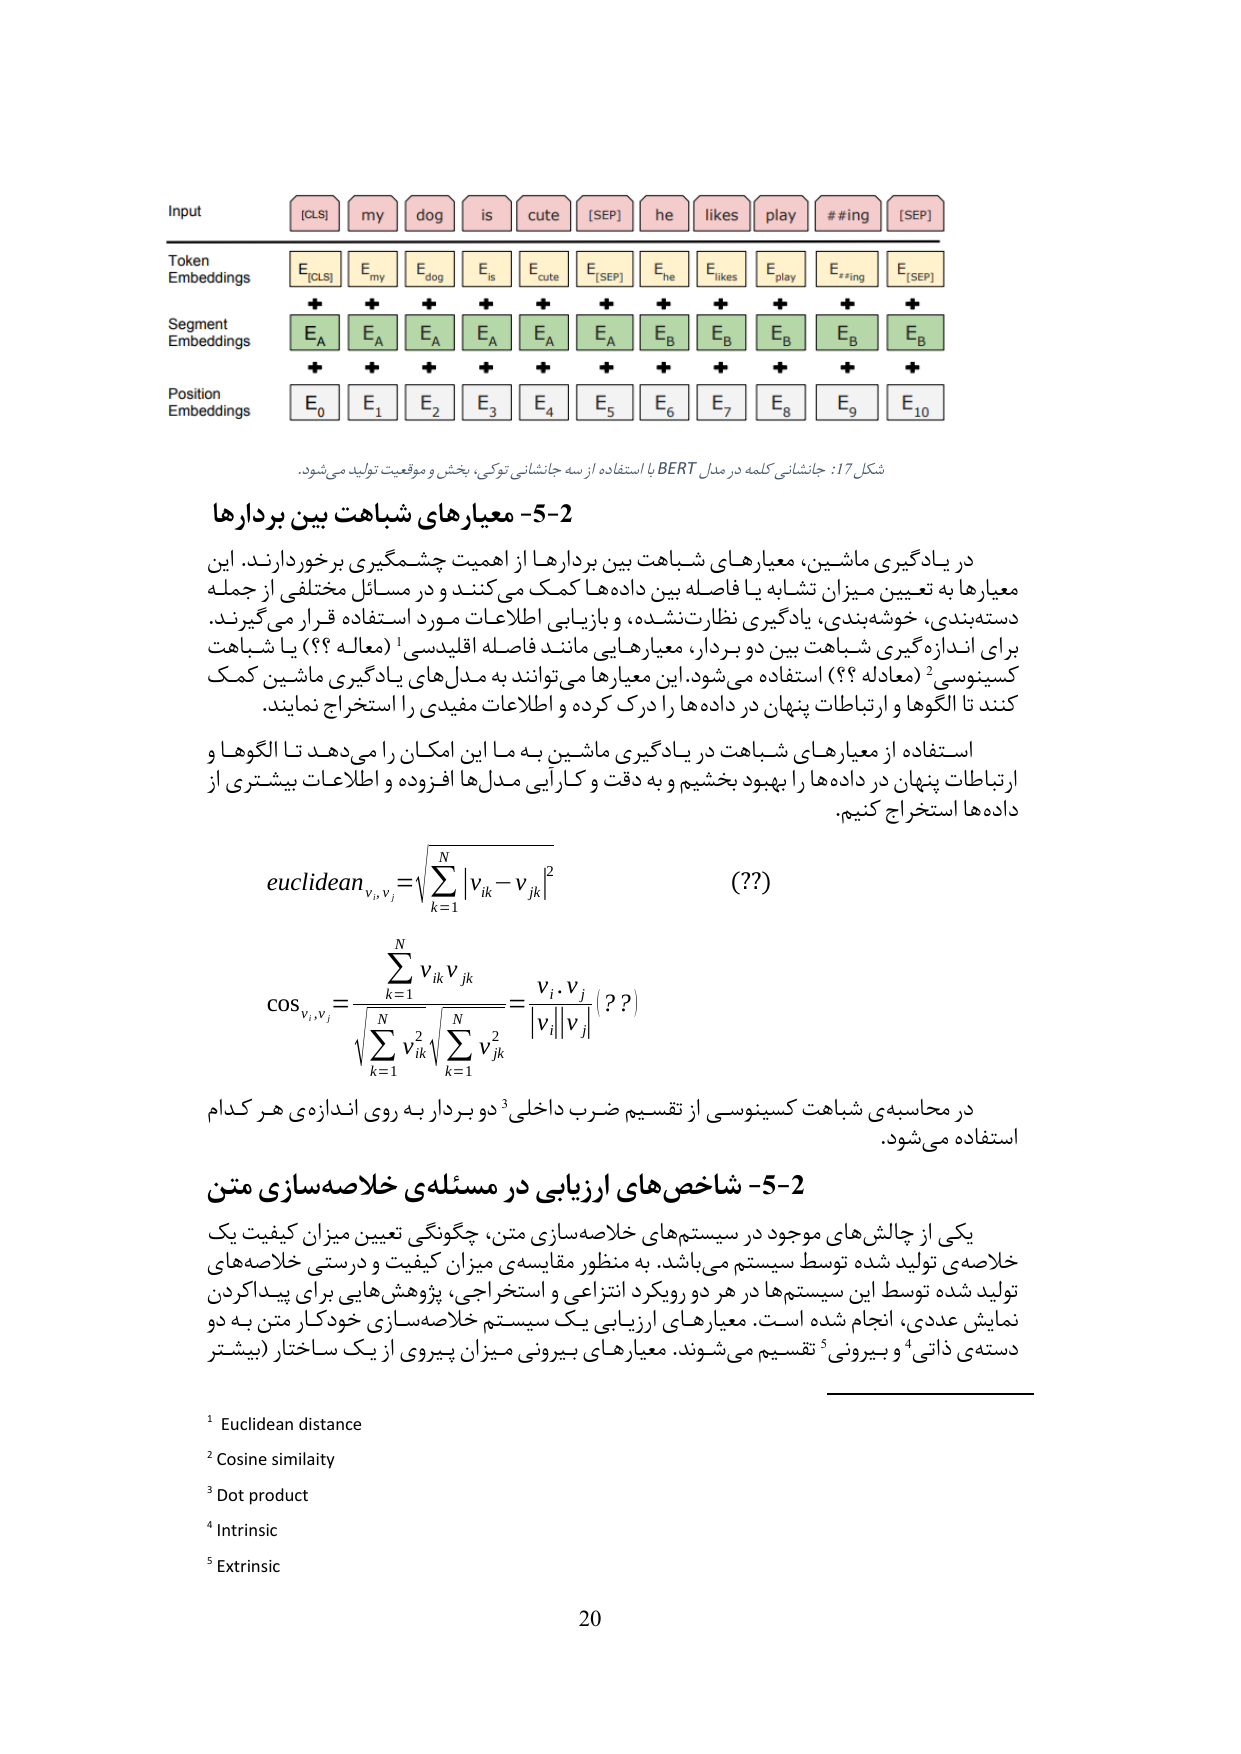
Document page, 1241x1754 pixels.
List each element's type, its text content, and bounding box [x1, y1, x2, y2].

text (??) [222, 844, 1033, 916]
text در محاسبه‌ی شباهت کسینوسی از تقسیم ضرب داخلی دو بردار به روی اندازه‌ی هر کدام استفاده می‌شود. [207, 1098, 1018, 1154]
text استفاده از معیار‌های شباهت در یادگیری ماشین به ما این امکان را می‌دهد تا الگوها و ارتباطات پنهان در داده‌ها را بهبود بخشیم و به دقت و کارآیی مدل‌ها افزوده و اطلاعات بیشتری از داده‌ها استخراج کنیم. [207, 740, 1018, 825]
text شکل 17: جانشانی کلمه در مدل BERT با استفاده از سه جانشانی توکی، بخش و موقعیت تولید می‌شود. [207, 456, 1018, 481]
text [207, 1221, 1018, 1365]
picture [146, 177, 974, 438]
subtitle 5-2- معیار‌های شباهت بین بردار‌ها [207, 502, 1018, 533]
text در یادگیری ماشین، معیار‌های شباهت بین بردار‌ها از اهمیت چشمگیری برخوردارند. این معیارها به تعیین میزان تشابه یا فاصله بین داده‌ها کمک می‌کنند و در مسائل مختلفی از جمله دسته‌بندی، خوشه‌بندی، یادگیری نظارت‌نشده، و بازیابی اطلاعات مورد استفاده قرار می‌گیرند. برای اندازه‌گیری شباهت بین دو بردار، معیارهایی مانند فاصله اقلیدسی (معاله ؟؟) یا شباهت کسینوسی (معادله ؟؟) استفاده می‌شود.این معیارها می‌توانند به مدل‌های یادگیری ماشین کمک کنند تا الگوها و ارتباطات پنهان در داده‌ها را درک کرده و اطلاعات مفیدی را استخراج نمایند. [207, 548, 1018, 721]
subtitle 5-2- شاخص‌های ارزیابی در مسئله‌ی خلاصه‌سازی متن [207, 1173, 1018, 1206]
